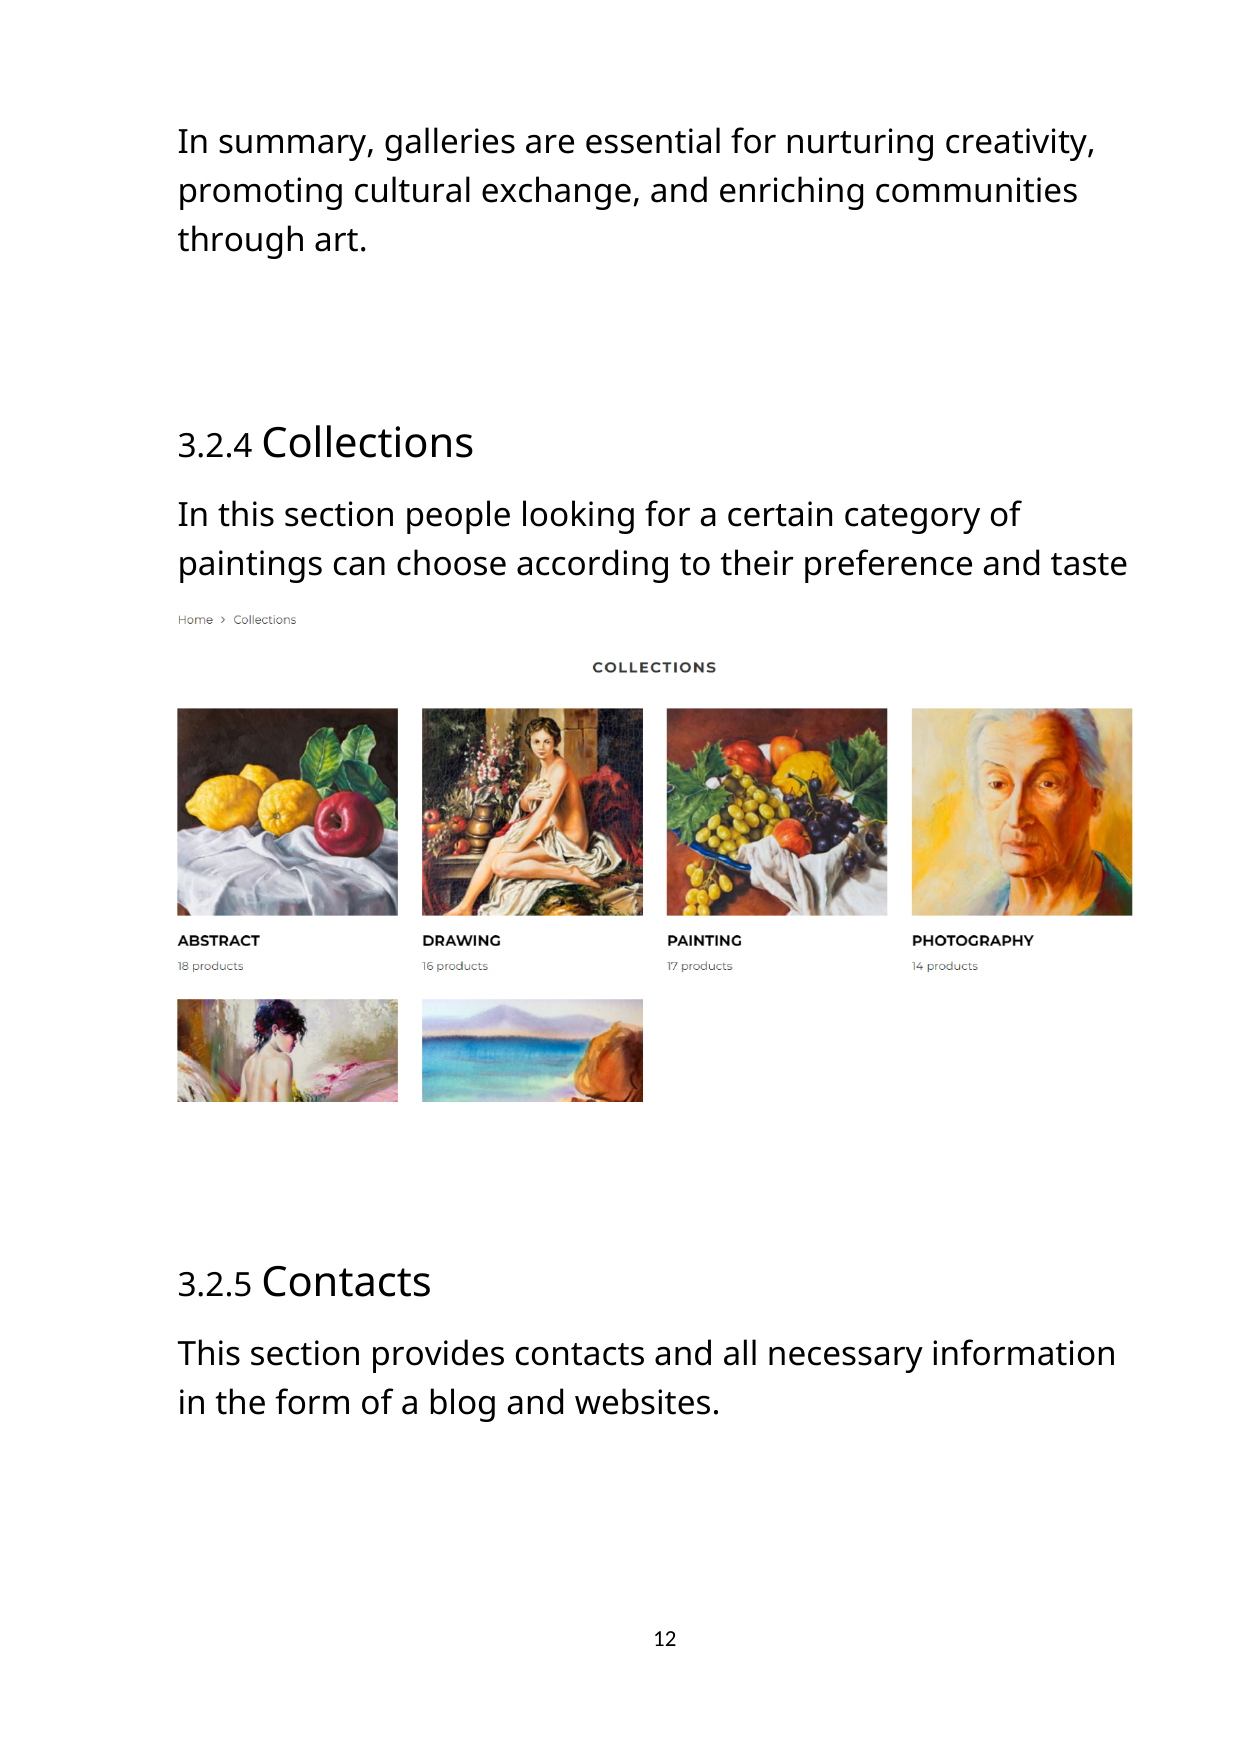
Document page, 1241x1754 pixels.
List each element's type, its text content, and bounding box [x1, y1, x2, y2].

text 3.2.5 Contacts [177, 1252, 1152, 1309]
text In summary, galleries are essential for nurturing creativity, promoting cultural exchange, and enriching communities through art. [177, 118, 1152, 261]
text In this section people looking for a certain category of paintings can choose according to their preference and taste [177, 491, 1152, 585]
text This section provides contacts and all necessary information in the form of a blog and websites. [177, 1330, 1152, 1424]
text 3.2.4 Collections [177, 413, 1152, 470]
picture [177, 605, 1141, 1102]
